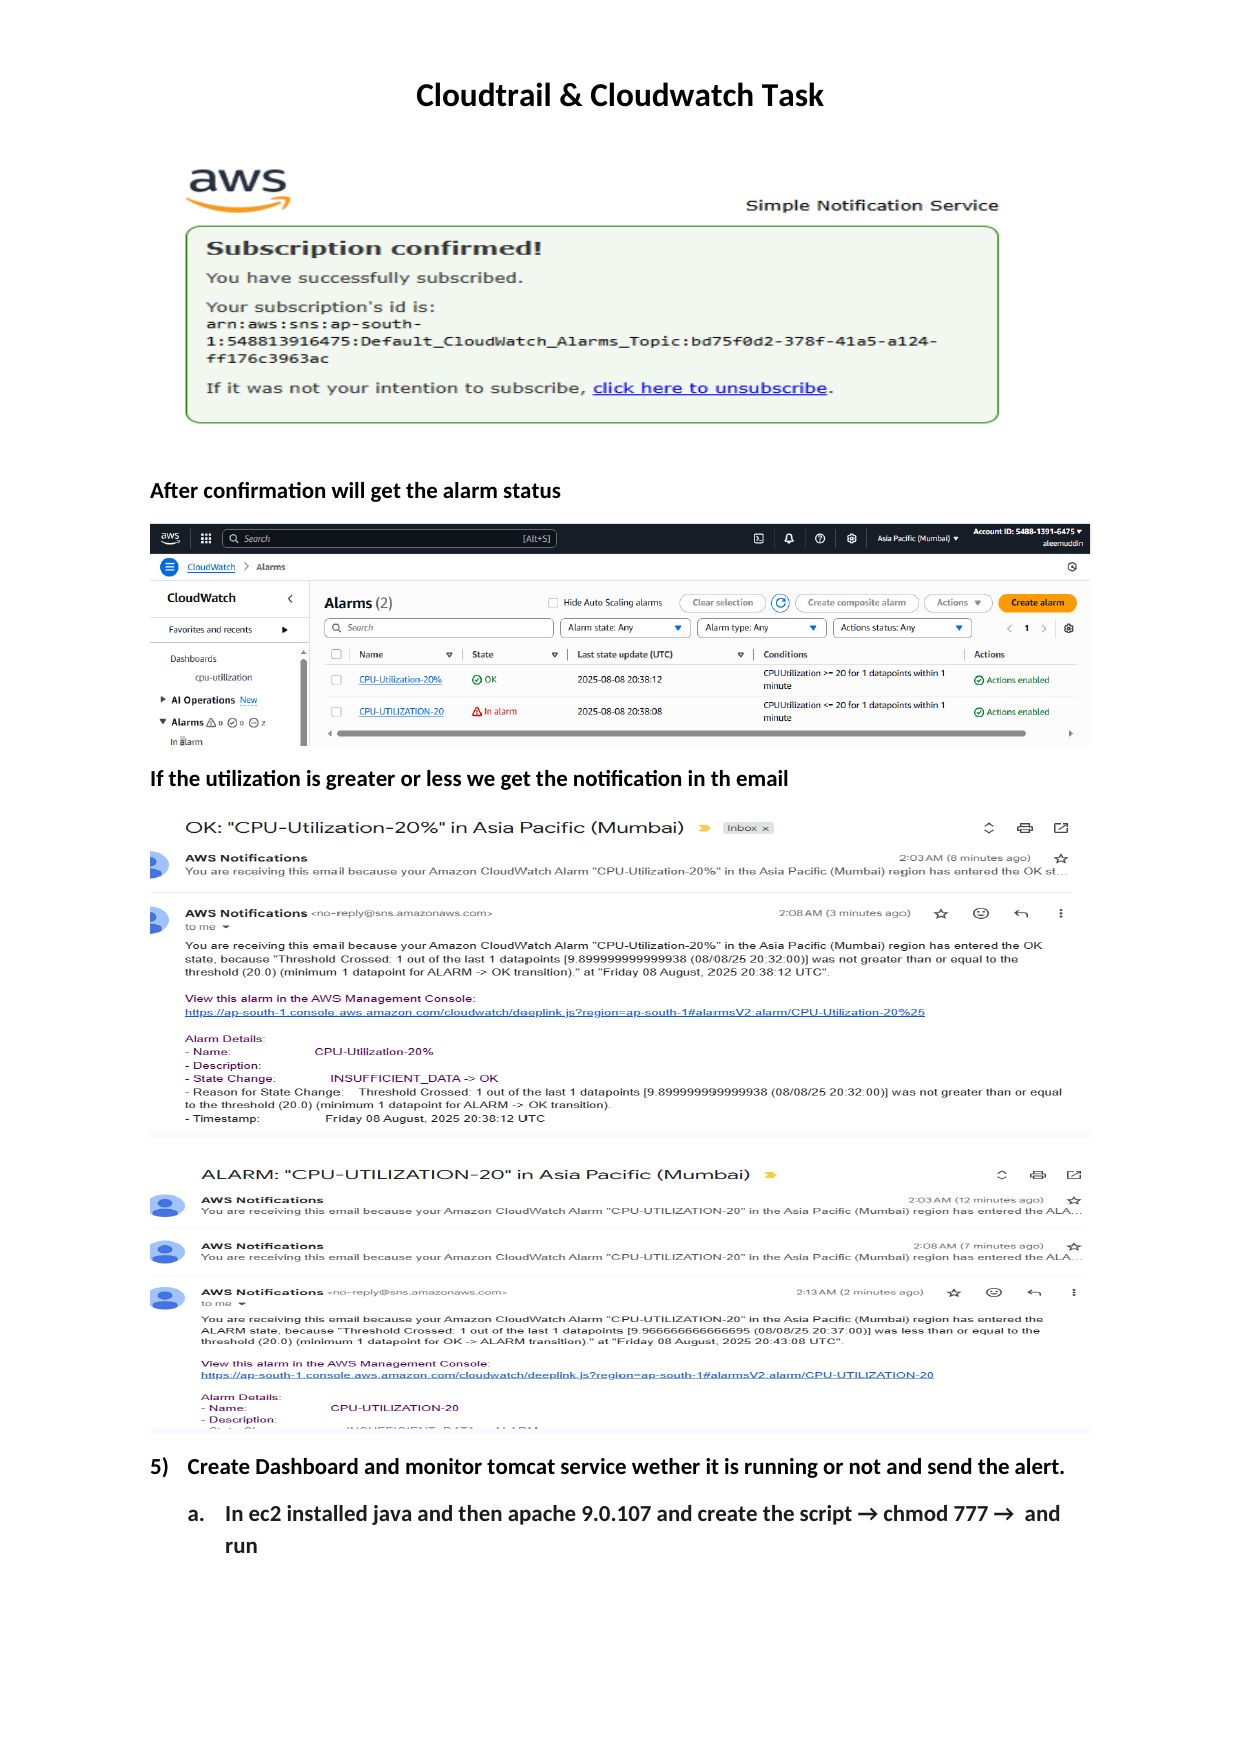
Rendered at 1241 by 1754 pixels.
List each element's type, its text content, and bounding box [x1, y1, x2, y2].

text After confirmation will get the alarm status [150, 476, 1090, 504]
picture [150, 1156, 1091, 1434]
text If the utilization is greater or less we get the notification in th email [150, 764, 1090, 792]
list In ec2 installed java and then apache 9.0.107 and create the script → chmod 777 → and run [187, 1499, 1090, 1559]
picture [150, 150, 1032, 458]
picture [150, 522, 1091, 746]
picture [150, 811, 1090, 1138]
list Create Dashboard and monitor tomcat service wether it is running or not and send the alert. [150, 1452, 1090, 1480]
